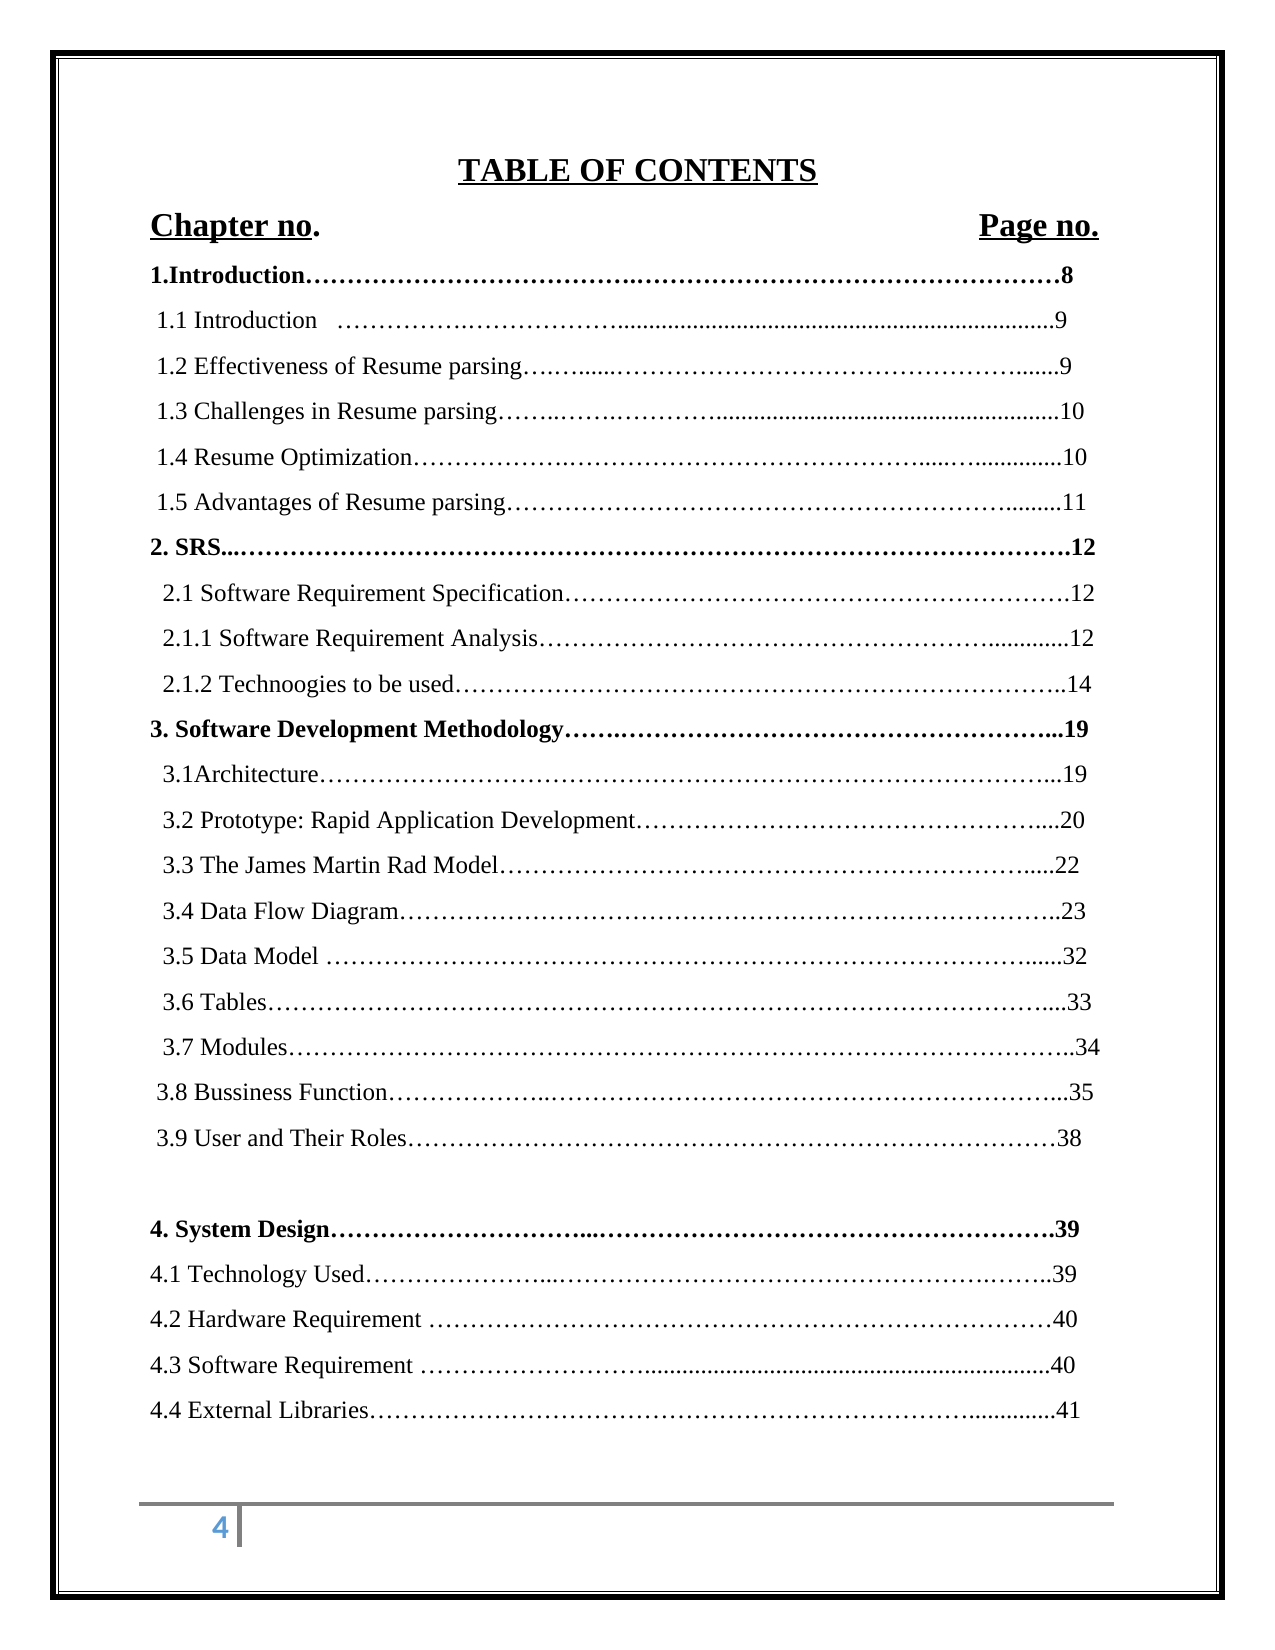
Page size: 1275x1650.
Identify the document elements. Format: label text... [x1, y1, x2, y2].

text 2. SRS...……………………………………………………………………………………….12 [150, 532, 1125, 561]
text 3.5 Data Model …………………………………………………………………………......32 [150, 941, 1125, 970]
text TABLE OF CONTENTS [150, 150, 1125, 188]
text 4. System Design…………………………...……………………………………………….39 [150, 1214, 1125, 1242]
text 2.1 Software Requirement Specification…………………………………………………….12 [150, 578, 1125, 607]
text 4.2 Hardware Requirement …………………………………………………………………40 [150, 1304, 1125, 1333]
text 2.1.2 Technoogies to be used………………………………………………………………..14 [150, 669, 1125, 697]
text 3.4 Data Flow Diagram……………………………………………………………………..23 [150, 896, 1125, 924]
text 4.1 Technology Used…………………...…………………………………………….……..39 [150, 1259, 1125, 1288]
text 4.4 External Libraries………………………………………………………………..............41 [150, 1395, 1125, 1424]
text Chapter no. Page no. [150, 205, 1125, 243]
text 3.6 Tables…………………………………………………………………………………....33 [150, 987, 1125, 1015]
text 3.3 The James Martin Rad Model……………………………………………………….....22 [150, 850, 1125, 879]
text 1.2 Effectiveness of Resume parsing….…......………………………………………….......9 [150, 351, 1125, 379]
text 3. Software Development Methodology…….……………………………………………...19 [150, 714, 1125, 743]
text 3.2 Prototype: Rapid Application Development…………………………………………....20 [150, 805, 1125, 834]
text 3.9 User and Their Roles……………………………………………………………………38 [150, 1123, 1125, 1152]
text 1.3 Challenges in Resume parsing……..…….………….......................................................10 [150, 396, 1125, 425]
text 4.3 Software Requirement ……………………….................................................................40 [150, 1350, 1125, 1379]
text 1.4 Resume Optimization……………….…………………………………….....…..............10 [150, 442, 1125, 470]
text 1.5 Advantages of Resume parsing…………………………………………………….........11 [150, 487, 1125, 516]
text 1.1 Introduction …………….………………......................................................................9 [150, 305, 1125, 334]
text 2.1.1 Software Requirement Analysis……………………………………………….............12 [150, 623, 1125, 652]
text 3.1Architecture……………………………………………………………………………...19 [150, 759, 1125, 788]
text 1.Introduction………………………………….……………………………………………8 [150, 260, 1125, 289]
text 3.7 Modules…………………………………………………………………………………..34 [150, 1032, 1125, 1061]
text 3.8 Bussiness Function………………..……………………………………………………...35 [150, 1077, 1125, 1106]
